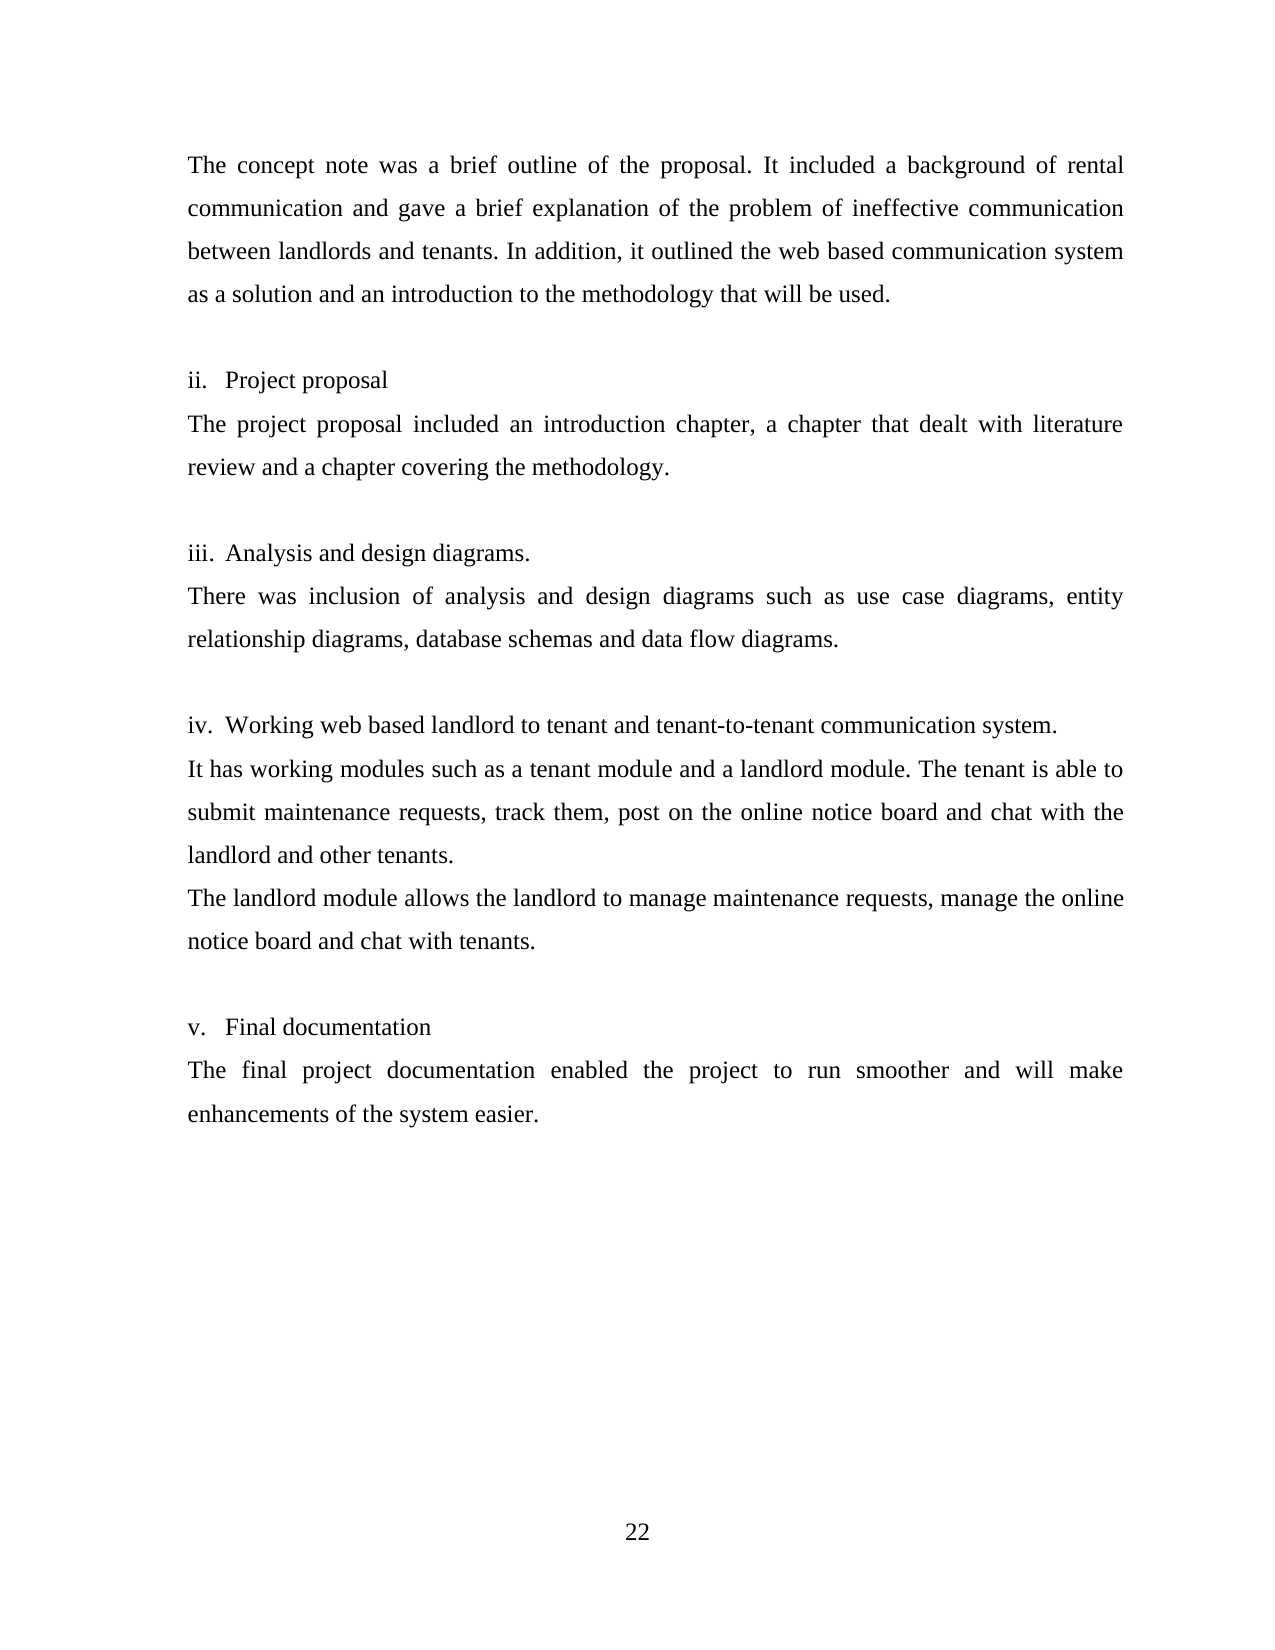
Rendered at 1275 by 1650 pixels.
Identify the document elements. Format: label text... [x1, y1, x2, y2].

list Working web based landlord to tenant and tenant-to-tenant communication system. [187, 711, 1125, 739]
text The landlord module allows the landlord to manage maintenance requests, manage the online notice board and chat with tenants. [187, 883, 1125, 955]
text The final project documentation enabled the project to run smoother and will make enhancements of the system easier. [187, 1056, 1125, 1127]
list Final documentation [187, 1012, 1125, 1041]
text There was inclusion of analysis and design diagrams such as use case diagrams, entity relationship diagrams, database schemas and data flow diagrams. [187, 581, 1125, 653]
text The concept note was a brief outline of the proposal. It included a background of rental communication and gave a brief explanation of the problem of ineffective communication between landlords and tenants. In addition, it outlined the web based communication system as a solution and an introduction to the methodology that will be used. [187, 150, 1125, 308]
list Project proposal [187, 366, 1125, 394]
text It has working modules such as a tenant module and a landlord module. The tenant is able to submit maintenance requests, track them, post on the online notice board and chat with the landlord and other tenants. [187, 754, 1125, 869]
text The project proposal included an introduction chapter, a chapter that dealt with literature review and a chapter covering the methodology. [187, 409, 1125, 481]
list Analysis and design diagrams. [187, 538, 1125, 567]
